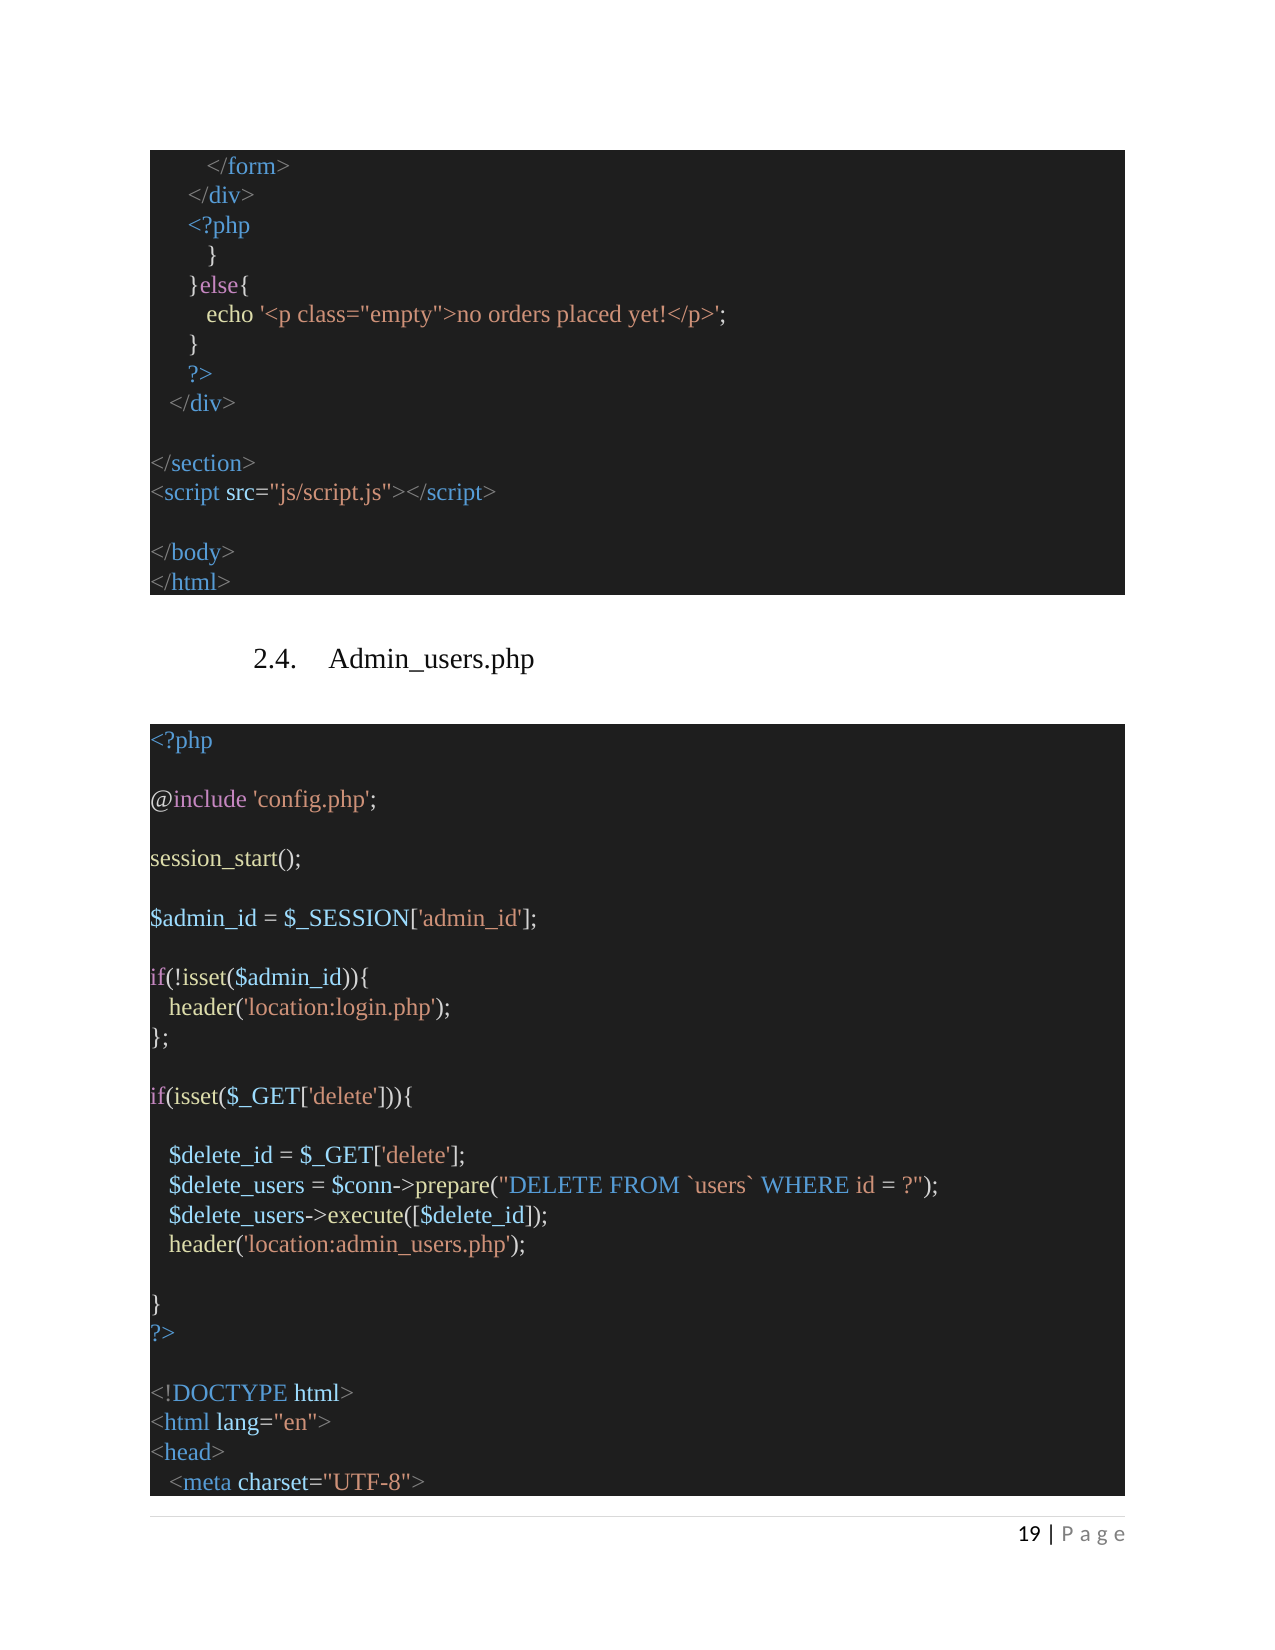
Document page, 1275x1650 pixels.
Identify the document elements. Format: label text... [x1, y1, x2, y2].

text <?php [150, 209, 1125, 239]
text </div> [150, 180, 1125, 209]
text } [150, 328, 1125, 358]
text }else{ [150, 269, 1125, 298]
text <meta charset="UTF-8"> [150, 1466, 1125, 1496]
text session_start(); [150, 842, 1125, 872]
text if(!isset($admin_id)){ [150, 961, 1125, 991]
text header('location:login.php'); [150, 991, 1125, 1021]
text </body> [150, 536, 1125, 566]
text <script src="js/script.js"></script> [150, 477, 1125, 506]
text $admin_id = $_SESSION['admin_id']; [150, 902, 1125, 932]
text ?> [150, 1317, 1125, 1347]
text ?> [150, 358, 1125, 387]
text <html lang="en"> [150, 1407, 1125, 1436]
text header('location:admin_users.php'); [150, 1228, 1125, 1258]
text $delete_users = $conn->prepare("DELETE FROM `users` WHERE id = ?"); [150, 1169, 1125, 1199]
text $delete_id = $_GET['delete']; [150, 1139, 1125, 1169]
text <head> [150, 1436, 1125, 1466]
text <!DOCTYPE html> [150, 1377, 1125, 1407]
text @include 'config.php'; [150, 783, 1125, 813]
text $delete_users->execute([$delete_id]); [150, 1199, 1125, 1228]
text }; [150, 1021, 1125, 1050]
text } [150, 1288, 1125, 1317]
subtitle Admin_users.php [253, 641, 1125, 674]
text if(isset($_GET['delete'])){ [150, 1080, 1125, 1110]
text </div> [150, 387, 1125, 417]
text echo '<p class="empty">no orders placed yet!</p>'; [150, 298, 1125, 328]
text </section> [150, 447, 1125, 477]
text <?php [150, 724, 1125, 753]
text </html> [150, 566, 1125, 595]
text } [150, 239, 1125, 269]
text </form> [150, 150, 1125, 180]
